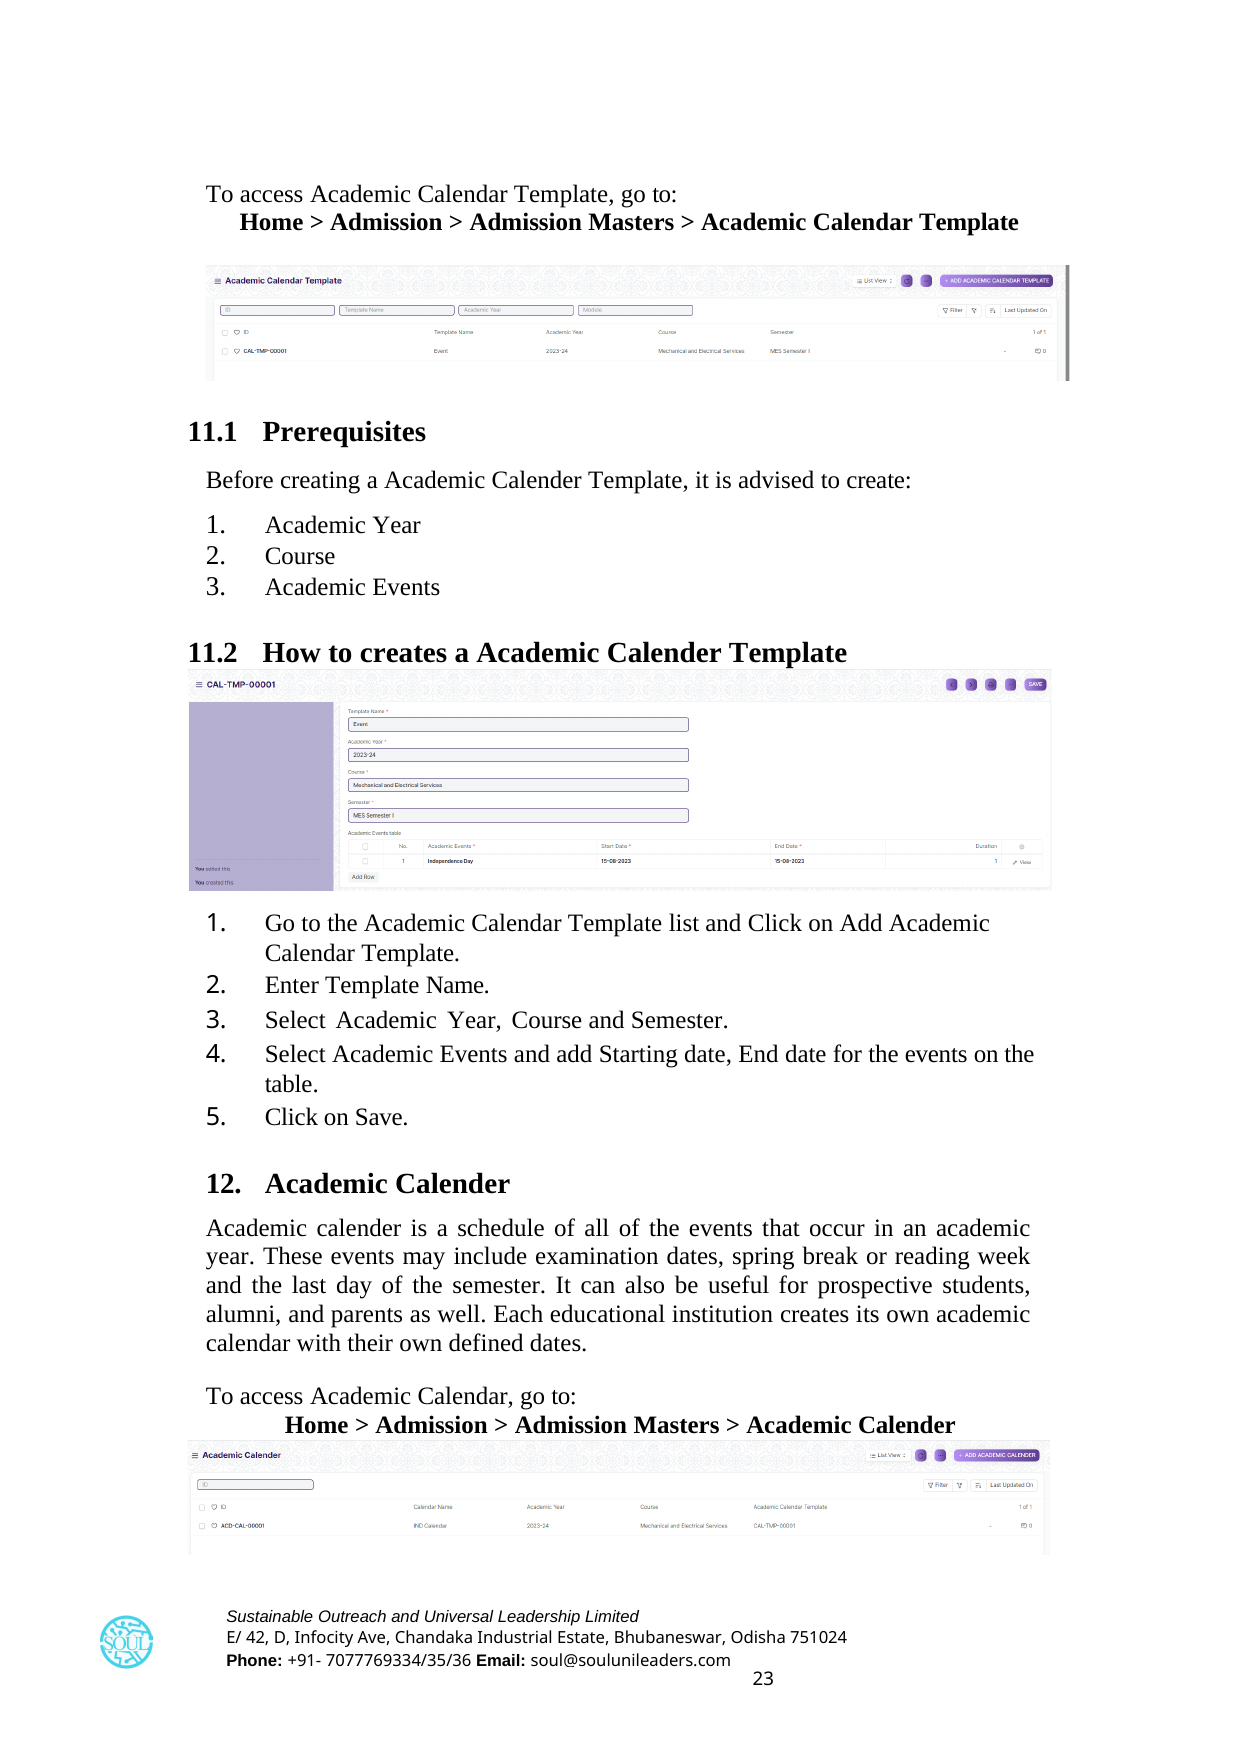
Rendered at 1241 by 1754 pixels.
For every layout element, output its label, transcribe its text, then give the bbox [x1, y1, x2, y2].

text To access Academic Calendar Template, go to: [206, 179, 1053, 207]
text Academic calender is a schedule of all of the events that occur in an academic year. These events may include examination dates, spring break or reading week and the last day of the semester. It can also be useful for prospective students, alumni, and parents as well. Each educational institution creates its own academic calendar with their own defined dates. [206, 1213, 1031, 1356]
list Select Academic Year, Course and Semester. [206, 1001, 967, 1035]
text Home > Admission > Admission Masters > Academic Calender [187, 1410, 1053, 1439]
text Before creating a Academic Calender Template, it is advised to create: [206, 465, 1053, 494]
list Course [206, 539, 1053, 570]
picture [187, 1438, 1050, 1555]
picture [187, 669, 1053, 891]
list Academic Events [206, 570, 1053, 601]
subtitle Prerequisites [187, 414, 1053, 448]
subtitle How to creates a Academic Calender Template [187, 636, 1053, 669]
list Click on Save. [206, 1098, 1053, 1132]
subtitle Academic Calender [206, 1166, 1053, 1200]
text To access Academic Calendar, go to: [206, 1381, 1053, 1410]
list Academic Year [206, 508, 1053, 539]
list Enter Template Name. [206, 967, 1053, 1001]
list Go to the Academic Calendar Template list and Click on Add Academic Calendar Template. [206, 904, 1053, 967]
text Home > Admission > Admission Masters > Academic Calendar Template [206, 207, 1053, 236]
list Select Academic Events and add Starting date, End date for the events on the table. [206, 1035, 1053, 1098]
picture [205, 265, 1070, 381]
picture [100, 1615, 154, 1669]
